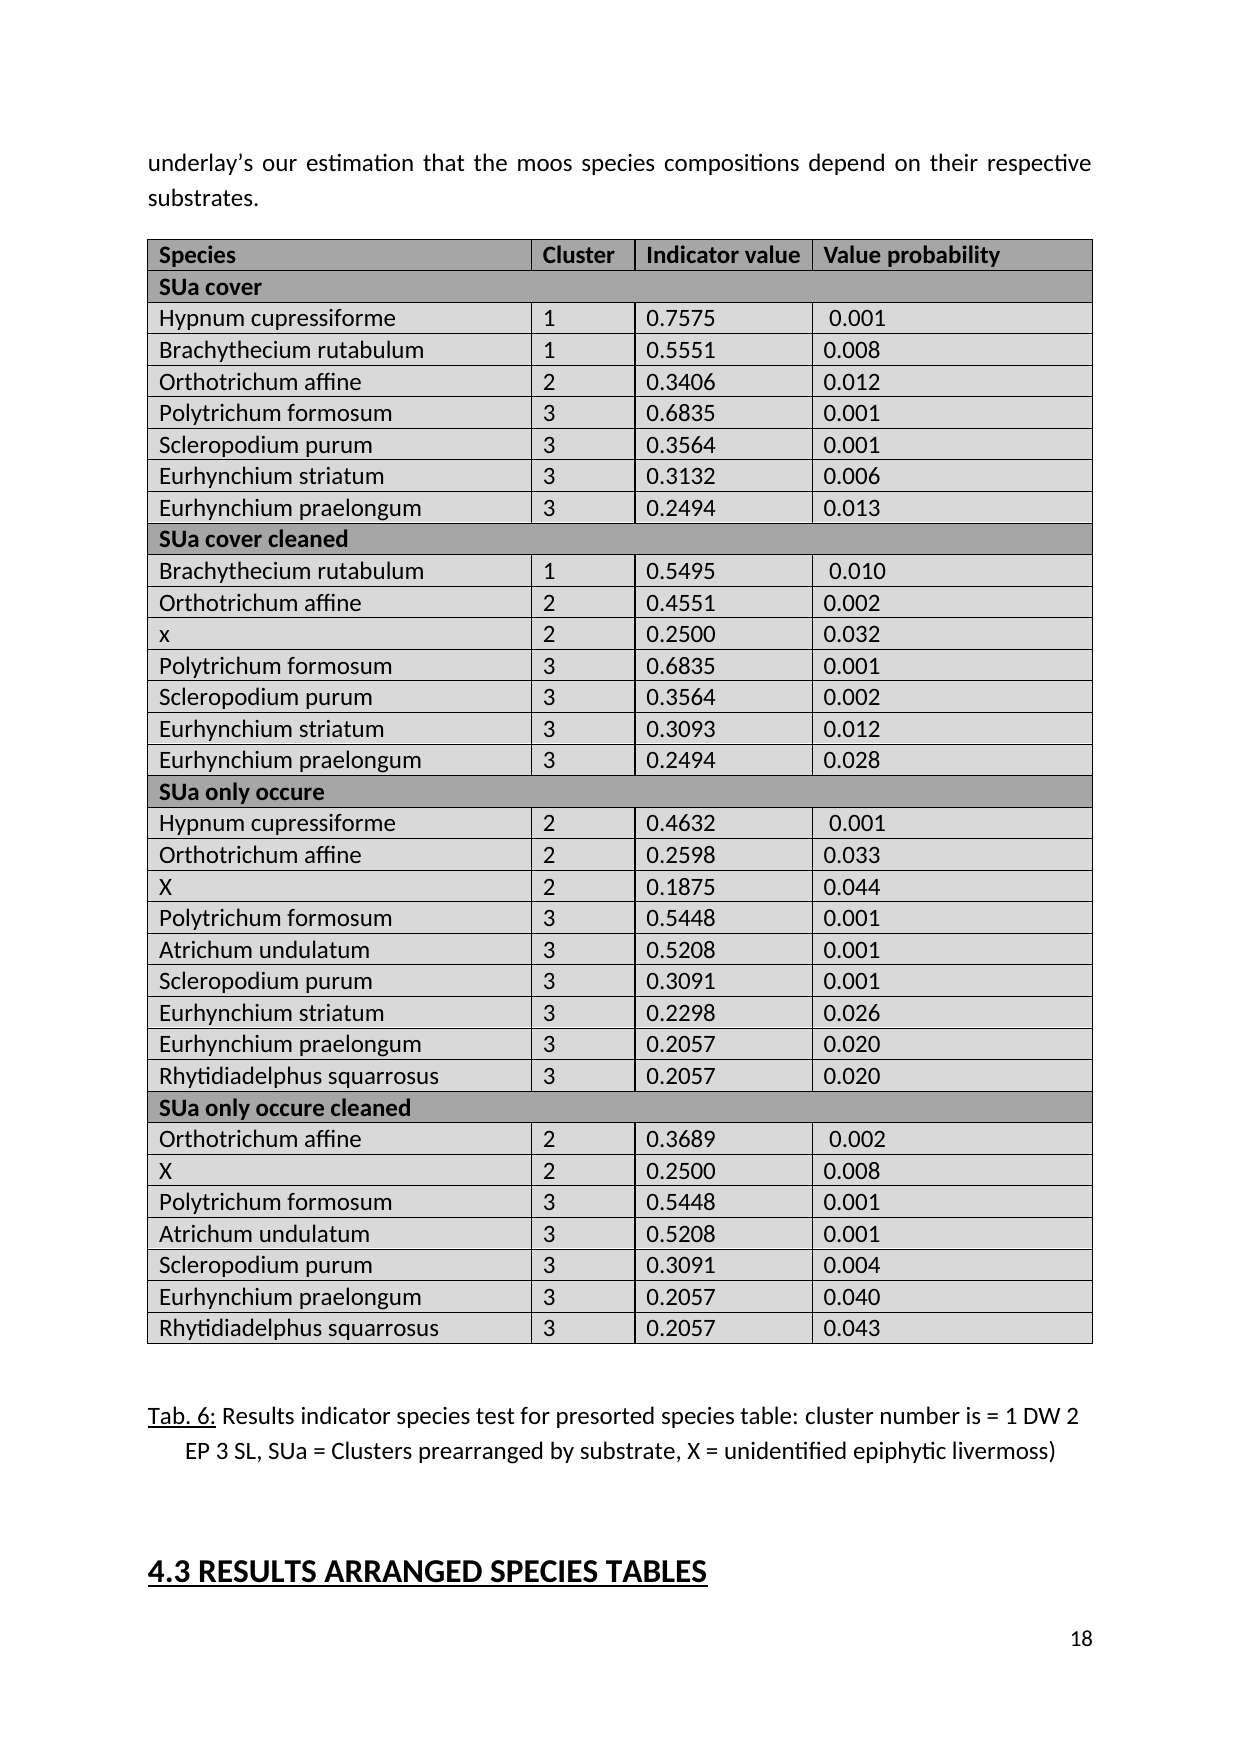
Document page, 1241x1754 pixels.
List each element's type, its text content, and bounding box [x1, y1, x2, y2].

table_cell 3 [532, 1060, 634, 1091]
table_cell 2 [532, 366, 634, 396]
table_cell Hypnum cupressiforme [148, 303, 531, 333]
table_cell Brachythecium rutabulum [148, 555, 531, 586]
table_cell 3 [532, 1186, 634, 1217]
table_cell 3 [532, 934, 634, 964]
table_cell 0.2057 [636, 1029, 812, 1059]
table_cell 0.002 [813, 681, 1092, 712]
table_cell 3 [532, 902, 634, 933]
table_cell 0.008 [813, 1155, 1092, 1185]
table_cell Eurhynchium praelongum [148, 745, 531, 775]
table_cell Eurhynchium striatum [148, 997, 531, 1027]
table_cell 0.001 [813, 902, 1092, 933]
table_cell Rhytidiadelphus squarrosus [148, 1313, 531, 1343]
table_cell 0.001 [813, 303, 1092, 333]
table_cell 0.5208 [636, 934, 812, 964]
table_cell 3 [532, 460, 634, 491]
table_cell Orthotrichum affine [148, 1123, 531, 1154]
table_cell 0.3406 [636, 366, 812, 396]
table_cell 0.012 [813, 713, 1092, 743]
table_cell 3 [532, 745, 634, 775]
table_cell 0.5495 [636, 555, 812, 586]
table_cell Atrichum undulatum [148, 934, 531, 964]
table_cell 0.010 [813, 555, 1092, 586]
table_cell 0.020 [813, 1029, 1092, 1059]
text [148, 148, 1093, 213]
table_cell 0.4632 [636, 808, 812, 838]
table_cell 0.4551 [636, 587, 812, 617]
text 4.3 Results arranged species tables [148, 1550, 1093, 1591]
table_cell 0.012 [813, 366, 1092, 396]
table_cell 3 [532, 681, 634, 712]
table_cell 0.2057 [636, 1313, 812, 1343]
table_cell 3 [532, 397, 634, 428]
table_cell 0.2494 [636, 745, 812, 775]
table_cell 0.2500 [636, 1155, 812, 1185]
table_cell 0.001 [813, 808, 1092, 838]
text Tab. 6: Results indicator species test for presorted species table: cluster number is = 1 DW 2 EP 3 SL, SUa = Clusters prearranged by substrate, X = unidentified epiphytic livermoss) [148, 1400, 1093, 1466]
table_cell 2 [532, 808, 634, 838]
table_header Indicator value [636, 240, 812, 270]
table_cell 0.001 [813, 934, 1092, 964]
table_cell Polytrichum formosum [148, 1186, 531, 1217]
table_cell Rhytidiadelphus squarrosus [148, 1060, 531, 1091]
table_cell 0.001 [813, 650, 1092, 680]
table_cell Polytrichum formosum [148, 650, 531, 680]
table_cell Scleropodium purum [148, 429, 531, 459]
table_cell 3 [532, 965, 634, 996]
table_cell 0.1875 [636, 871, 812, 901]
table_cell 3 [532, 1313, 634, 1343]
table_cell 2 [532, 1155, 634, 1185]
table_cell 0.001 [813, 397, 1092, 428]
table_cell 3 [532, 492, 634, 522]
table_cell Orthotrichum affine [148, 366, 531, 396]
table_cell Orthotrichum affine [148, 587, 531, 617]
table_cell 0.002 [813, 587, 1092, 617]
table_cell Scleropodium purum [148, 681, 531, 712]
table_cell Scleropodium purum [148, 1250, 531, 1280]
table_header Cluster [532, 240, 634, 270]
table_cell 3 [532, 1218, 634, 1248]
table_cell Hypnum cupressiforme [148, 808, 531, 838]
table_cell 0.3091 [636, 1250, 812, 1280]
table_cell 2 [532, 1123, 634, 1154]
table_cell Brachythecium rutabulum [148, 334, 531, 365]
table_cell SUa cover cleaned [148, 524, 1092, 554]
table_cell 0.6835 [636, 650, 812, 680]
table_cell 3 [532, 1029, 634, 1059]
table_cell 0.020 [813, 1060, 1092, 1091]
table_cell 0.001 [813, 965, 1092, 996]
table_cell SUa only occure [148, 776, 1092, 807]
table_cell Eurhynchium praelongum [148, 1029, 531, 1059]
table_cell 0.004 [813, 1250, 1092, 1280]
table_cell 1 [532, 303, 634, 333]
table_cell 0.040 [813, 1281, 1092, 1312]
table_cell 1 [532, 555, 634, 586]
table_cell 0.006 [813, 460, 1092, 491]
table_cell 3 [532, 1250, 634, 1280]
table_cell Polytrichum formosum [148, 397, 531, 428]
table_cell 0.008 [813, 334, 1092, 365]
table_cell 0.3689 [636, 1123, 812, 1154]
table_cell Eurhynchium striatum [148, 713, 531, 743]
table_cell x [148, 618, 531, 649]
table_cell 0.6835 [636, 397, 812, 428]
table_cell Polytrichum formosum [148, 902, 531, 933]
table_cell SUa cover [148, 271, 1092, 302]
table_cell 0.026 [813, 997, 1092, 1027]
table_cell 0.2494 [636, 492, 812, 522]
table_cell X [148, 871, 531, 901]
table_cell 3 [532, 650, 634, 680]
table_cell 0.001 [813, 429, 1092, 459]
table_cell 0.2298 [636, 997, 812, 1027]
table_cell Orthotrichum affine [148, 839, 531, 870]
table_cell 0.033 [813, 839, 1092, 870]
table_cell Eurhynchium praelongum [148, 1281, 531, 1312]
table_cell 3 [532, 713, 634, 743]
table_cell 2 [532, 618, 634, 649]
table_cell 0.5448 [636, 902, 812, 933]
table_header Species [148, 240, 531, 270]
table_cell 0.001 [813, 1186, 1092, 1217]
table_cell Atrichum undulatum [148, 1218, 531, 1248]
table_cell 0.043 [813, 1313, 1092, 1343]
table_cell 0.3132 [636, 460, 812, 491]
table_cell 0.044 [813, 871, 1092, 901]
table_cell 3 [532, 429, 634, 459]
table_cell 0.3564 [636, 681, 812, 712]
table_cell 0.2500 [636, 618, 812, 649]
table_cell SUa only occure cleaned [148, 1092, 1092, 1122]
table_cell 0.5448 [636, 1186, 812, 1217]
table_cell 0.7575 [636, 303, 812, 333]
table_cell 0.3091 [636, 965, 812, 996]
table_header Value probability [813, 240, 1092, 270]
table_cell Eurhynchium striatum [148, 460, 531, 491]
table_cell 0.2057 [636, 1281, 812, 1312]
table_cell 0.3093 [636, 713, 812, 743]
table_cell 0.028 [813, 745, 1092, 775]
table_cell 0.2057 [636, 1060, 812, 1091]
table_cell 1 [532, 334, 634, 365]
table_cell 0.3564 [636, 429, 812, 459]
table_cell 2 [532, 871, 634, 901]
table_cell 0.5551 [636, 334, 812, 365]
table_cell 0.013 [813, 492, 1092, 522]
table_cell 2 [532, 839, 634, 870]
table_cell 0.032 [813, 618, 1092, 649]
table_cell 0.2598 [636, 839, 812, 870]
table_cell 0.002 [813, 1123, 1092, 1154]
table_cell Eurhynchium praelongum [148, 492, 531, 522]
table_cell 3 [532, 997, 634, 1027]
table_cell 3 [532, 1281, 634, 1312]
table_cell Scleropodium purum [148, 965, 531, 996]
table_cell 2 [532, 587, 634, 617]
table_cell X [148, 1155, 531, 1185]
table_cell 0.5208 [636, 1218, 812, 1248]
table_cell 0.001 [813, 1218, 1092, 1248]
